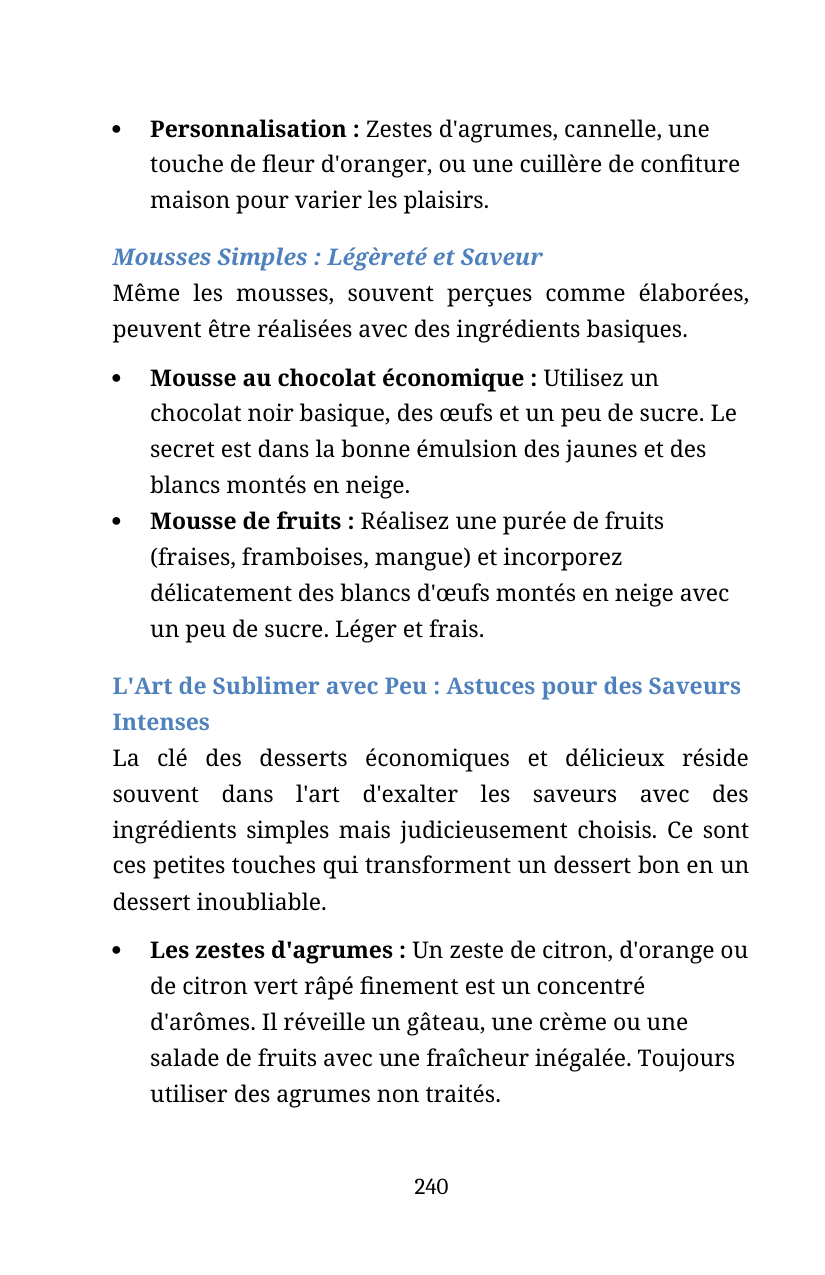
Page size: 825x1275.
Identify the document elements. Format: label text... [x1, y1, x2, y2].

subtitle L'Art de Sublimer avec Peu : Astuces pour des Saveurs Intenses [112, 670, 750, 737]
text Même les mousses, souvent perçues comme élaborées, peuvent être réalisées avec des ingrédients basiques. [112, 277, 750, 344]
list Mousse de fruits : Réalisez une purée de fruits (fraises, framboises, mangue) et incorporez délicatement des blancs d'œufs montés en neige avec un peu de sucre. Léger et frais. [112, 505, 750, 644]
text La clé des desserts économiques et délicieux réside souvent dans l'art d'exalter les saveurs avec des ingrédients simples mais judicieusement choisis. Ce sont ces petites touches qui transforment un dessert bon en un dessert inoubliable. [112, 742, 750, 917]
list Personnalisation : Zestes d'agrumes, cannelle, une touche de fleur d'oranger, ou une cuillère de confiture maison pour varier les plaisirs. [112, 112, 750, 216]
list Mousse au chocolat économique : Utilisez un chocolat noir basique, des œufs et un peu de sucre. Le secret est dans la bonne émulsion des jaunes et des blancs montés en neige. [112, 361, 750, 501]
subtitle Mousses Simples : Légèreté et Saveur [112, 241, 750, 272]
list Les zestes d'agrumes : Un zeste de citron, d'orange ou de citron vert râpé finement est un concentré d'arômes. Il réveille un gâteau, une crème ou une salade de fruits avec une fraîcheur inégalée. Toujours utiliser des agrumes non traités. [112, 934, 750, 1109]
